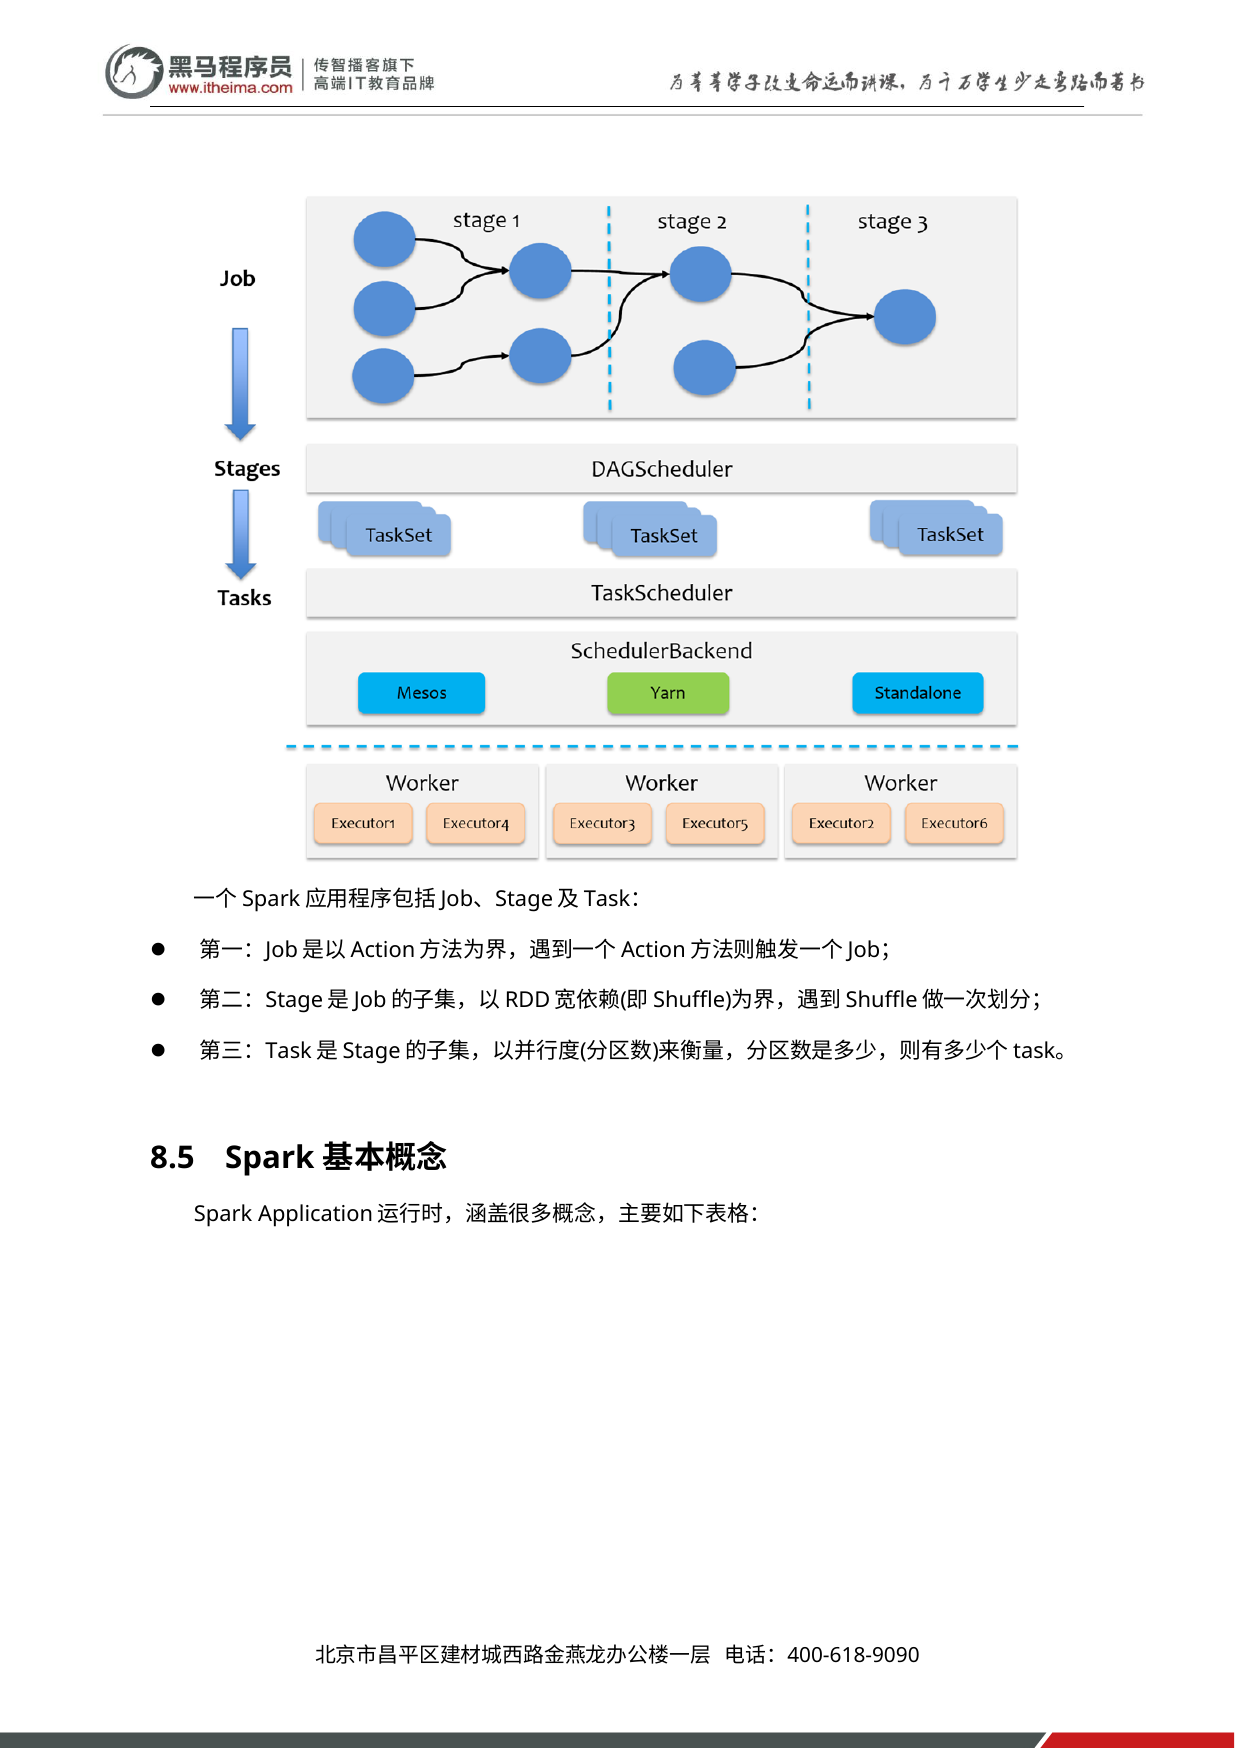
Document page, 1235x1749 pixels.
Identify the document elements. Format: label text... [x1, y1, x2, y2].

list 第二：Stage是Job的子集，以RDD宽依赖(即Shuffle)为界，遇到Shuffle做一次划分； [150, 982, 1084, 1014]
picture [212, 191, 1022, 863]
text Spark Application运行时，涵盖很多概念，主要如下表格： [150, 1196, 1084, 1228]
text 一个Spark应用程序包括Job、Stage及Task： [150, 881, 1084, 913]
picture [0, 1673, 1235, 1748]
list 第一：Job是以Action方法为界，遇到一个Action方法则触发一个Job； [150, 932, 1084, 963]
subtitle Spark 基本概念 [150, 1132, 1084, 1177]
picture [0, 0, 1235, 123]
list 第三：Task是Stage的子集，以并行度(分区数)来衡量，分区数是多少，则有多少个task。 [150, 1033, 1084, 1064]
